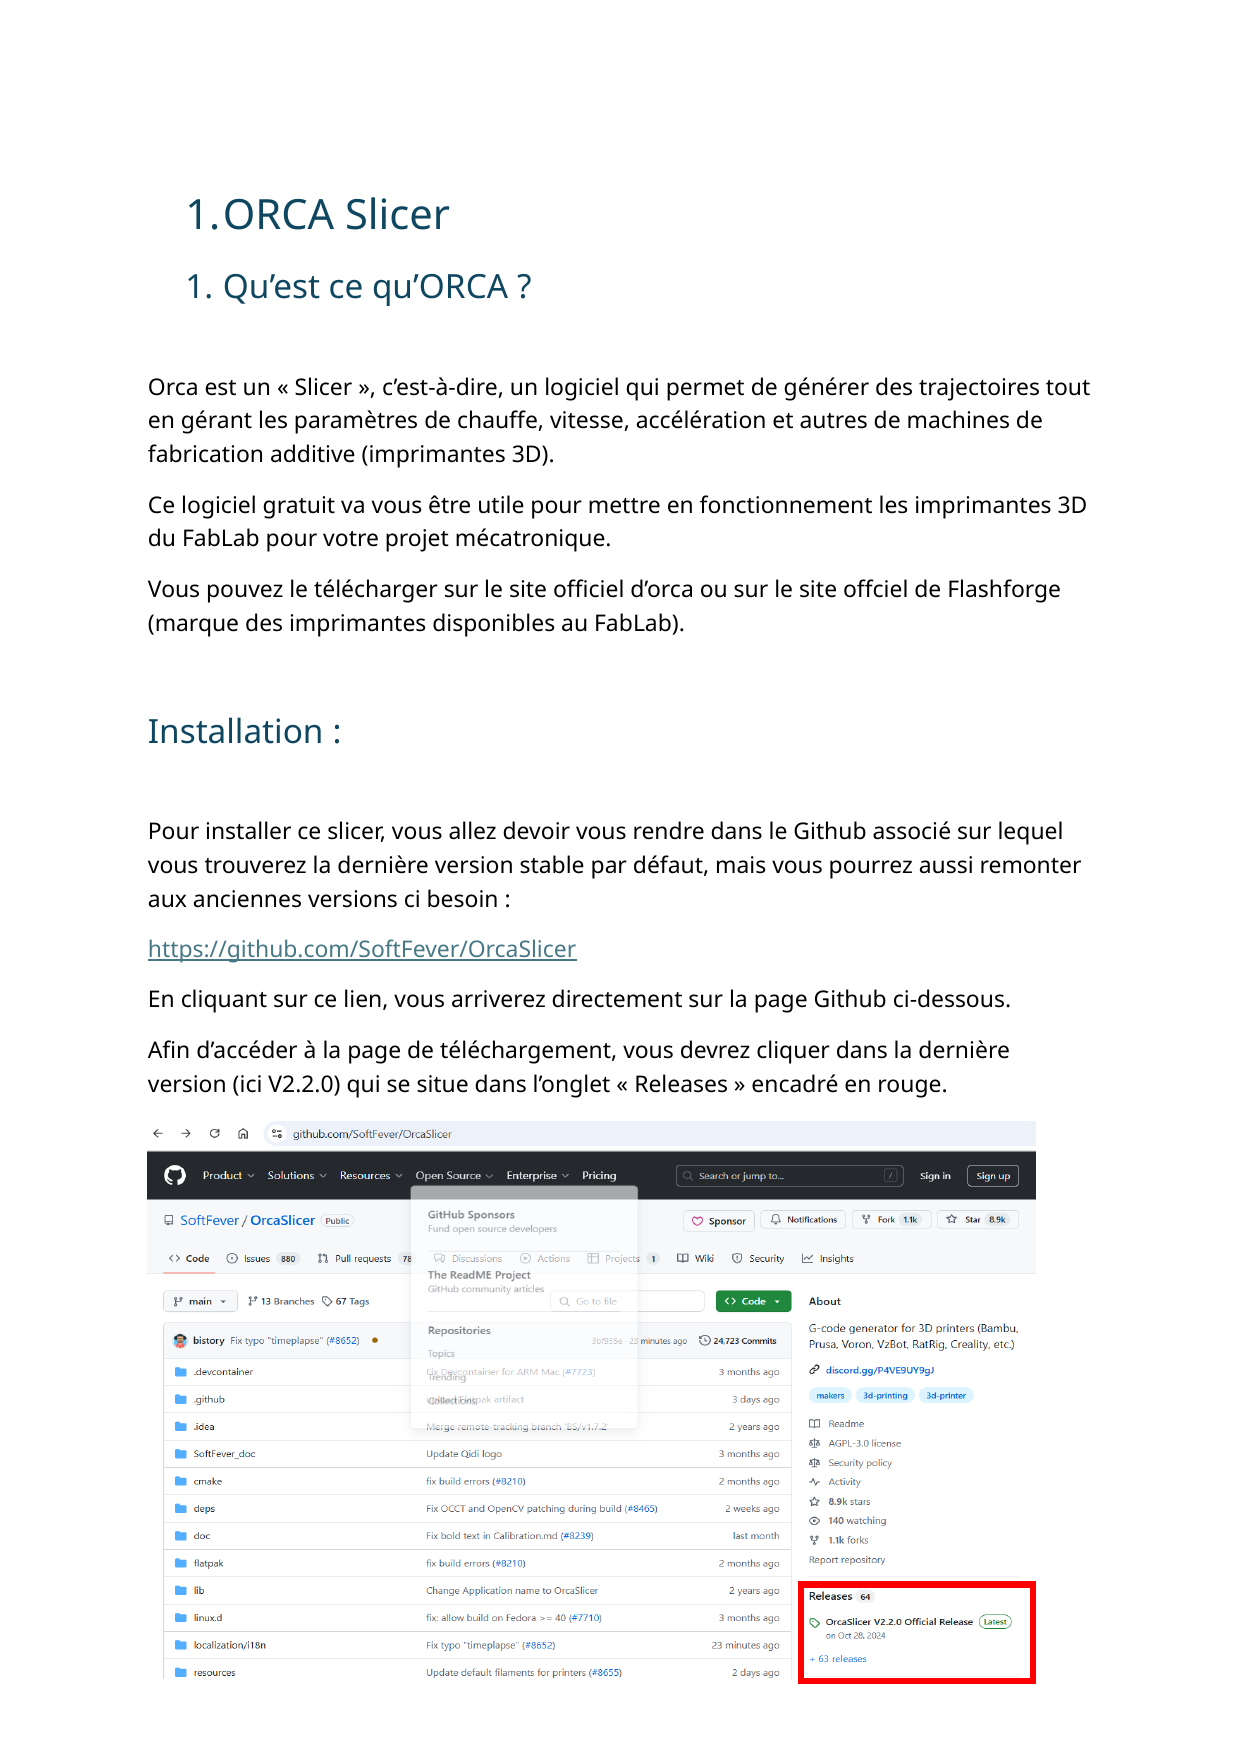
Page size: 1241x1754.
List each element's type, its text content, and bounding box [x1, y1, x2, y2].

subtitle Installation : [148, 707, 1093, 753]
text Pour installer ce slicer, vous allez devoir vous rendre dans le Github associé sur lequel vous trouverez la dernière version stable par défaut, mais vous pourrez aussi remonter aux anciennes versions ci besoin : [148, 815, 1093, 914]
subtitle Qu’est ce qu’ORCA ? [185, 263, 1093, 308]
text En cliquant sur ce lien, vous arriverez directement sur la page Github ci-dessous. [148, 983, 1093, 1015]
text Ce logiciel gratuit va vous être utile pour mettre en fonctionnement les imprimantes 3D du FabLab pour votre projet mécatronique. [148, 489, 1093, 554]
text Afin d’accéder à la page de téléchargement, vous devrez cliquer dans la dernière version (ici V2.2.0) qui se situe dans l’onglet « Releases » encadré en rouge. [148, 1034, 1093, 1099]
picture [147, 1119, 1036, 1679]
subtitle ORCA Slicer [185, 185, 1093, 242]
text Vous pouvez le télécharger sur le site officiel d’orca ou sur le site offciel de Flashforge (marque des imprimantes disponibles au FabLab). [148, 573, 1093, 638]
text Orca est un « Slicer », c’est-à-dire, un logiciel qui permet de générer des trajectoires tout en gérant les paramètres de chauffe, vitesse, accélération et autres de machines de fabrication additive (imprimantes 3D). [148, 371, 1093, 469]
picture [804, 1588, 1030, 1678]
text https://github.com/SoftFever/OrcaSlicer [148, 933, 1093, 964]
